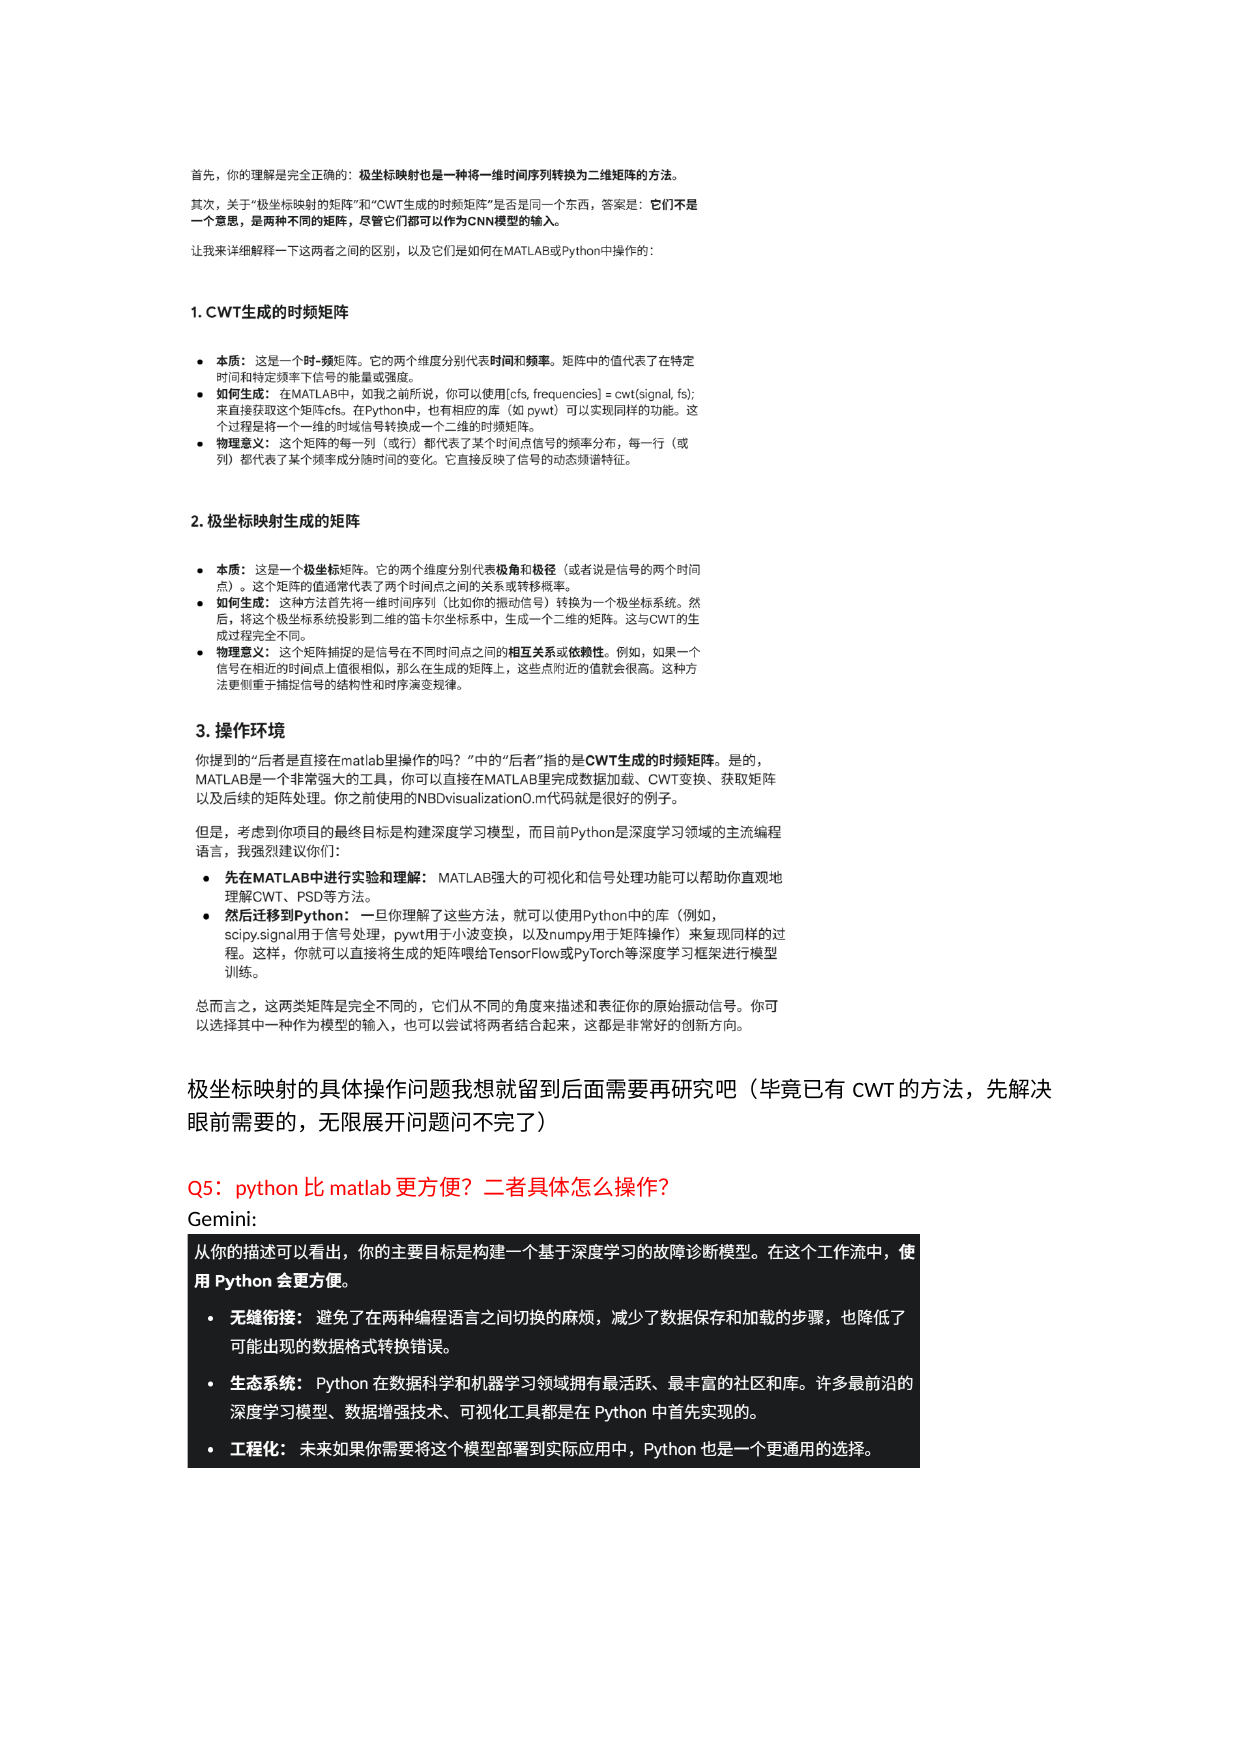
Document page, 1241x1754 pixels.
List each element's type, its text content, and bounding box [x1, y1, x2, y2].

text Gemini: [187, 1202, 1053, 1234]
text 极坐标映射的具体操作问题我想就留到后面需要再研究吧（毕竟已有CWT的方法，先解决眼前需要的，无限展开问题问不完了） [187, 1072, 1053, 1137]
picture [187, 1234, 920, 1468]
picture [187, 714, 788, 1043]
text Q5：python比matlab更方便？二者具体怎么操作？ [187, 1169, 1053, 1202]
picture [187, 162, 705, 696]
